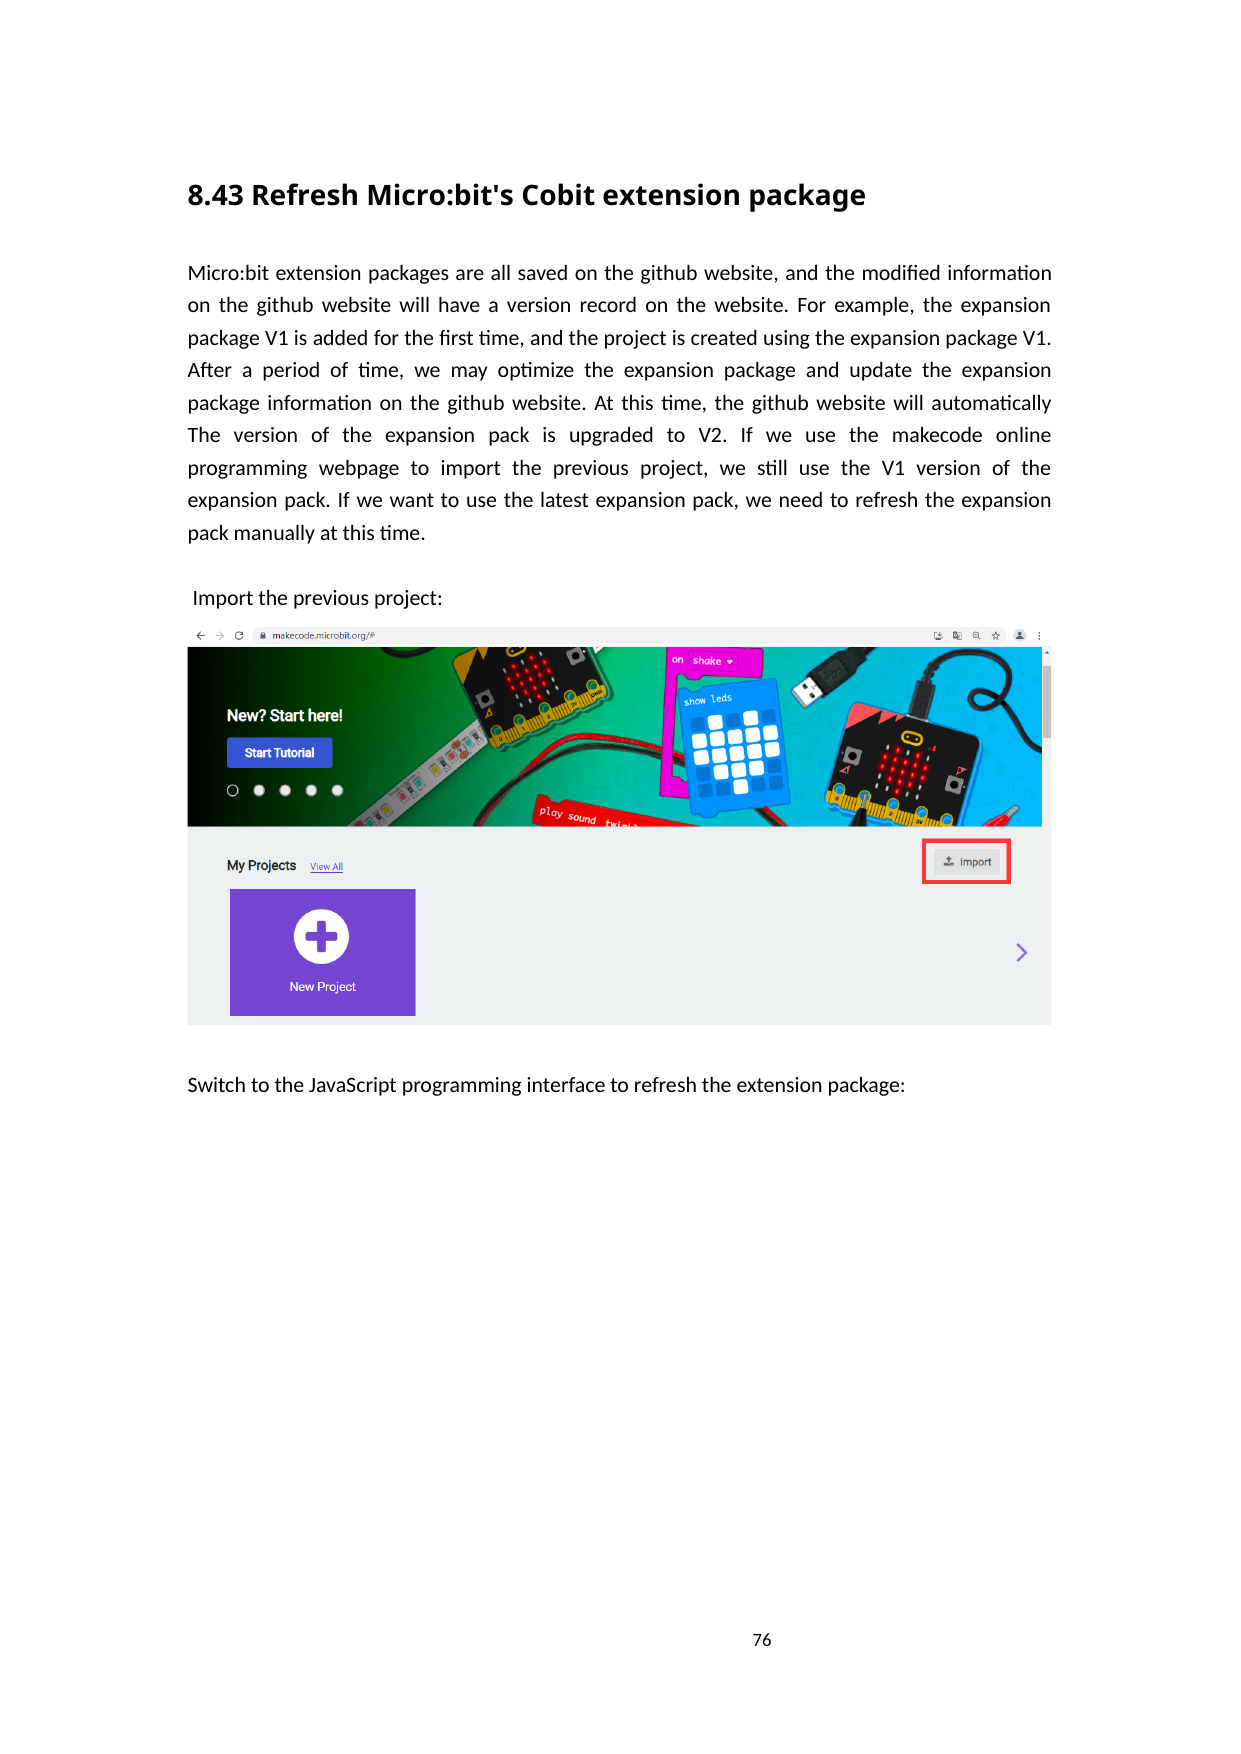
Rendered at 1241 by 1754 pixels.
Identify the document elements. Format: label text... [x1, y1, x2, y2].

text Micro:bit extension packages are all saved on the github website, and the modified information on the github website will have a version record on the website. For example, the expansion package V1 is added for the first time, and the project is created using the expansion package V1. After a period of time, we may optimize the expansion package and update the expansion package information on the github website. At this time, the github website will automatically The version of the expansion pack is upgraded to V2. If we use the makecode online programming webpage to import the previous project, we still use the V1 version of the expansion pack. If we want to use the latest expansion pack, we need to refresh the expansion pack manually at this time. [187, 256, 1053, 549]
text Switch to the JavaScript programming interface to refresh the extension package: [187, 1069, 1053, 1101]
picture [187, 625, 1052, 1025]
subtitle 8.43 Refresh Micro:bit's Cobit extension package [187, 162, 1053, 227]
text Import the previous project: [187, 581, 1053, 614]
